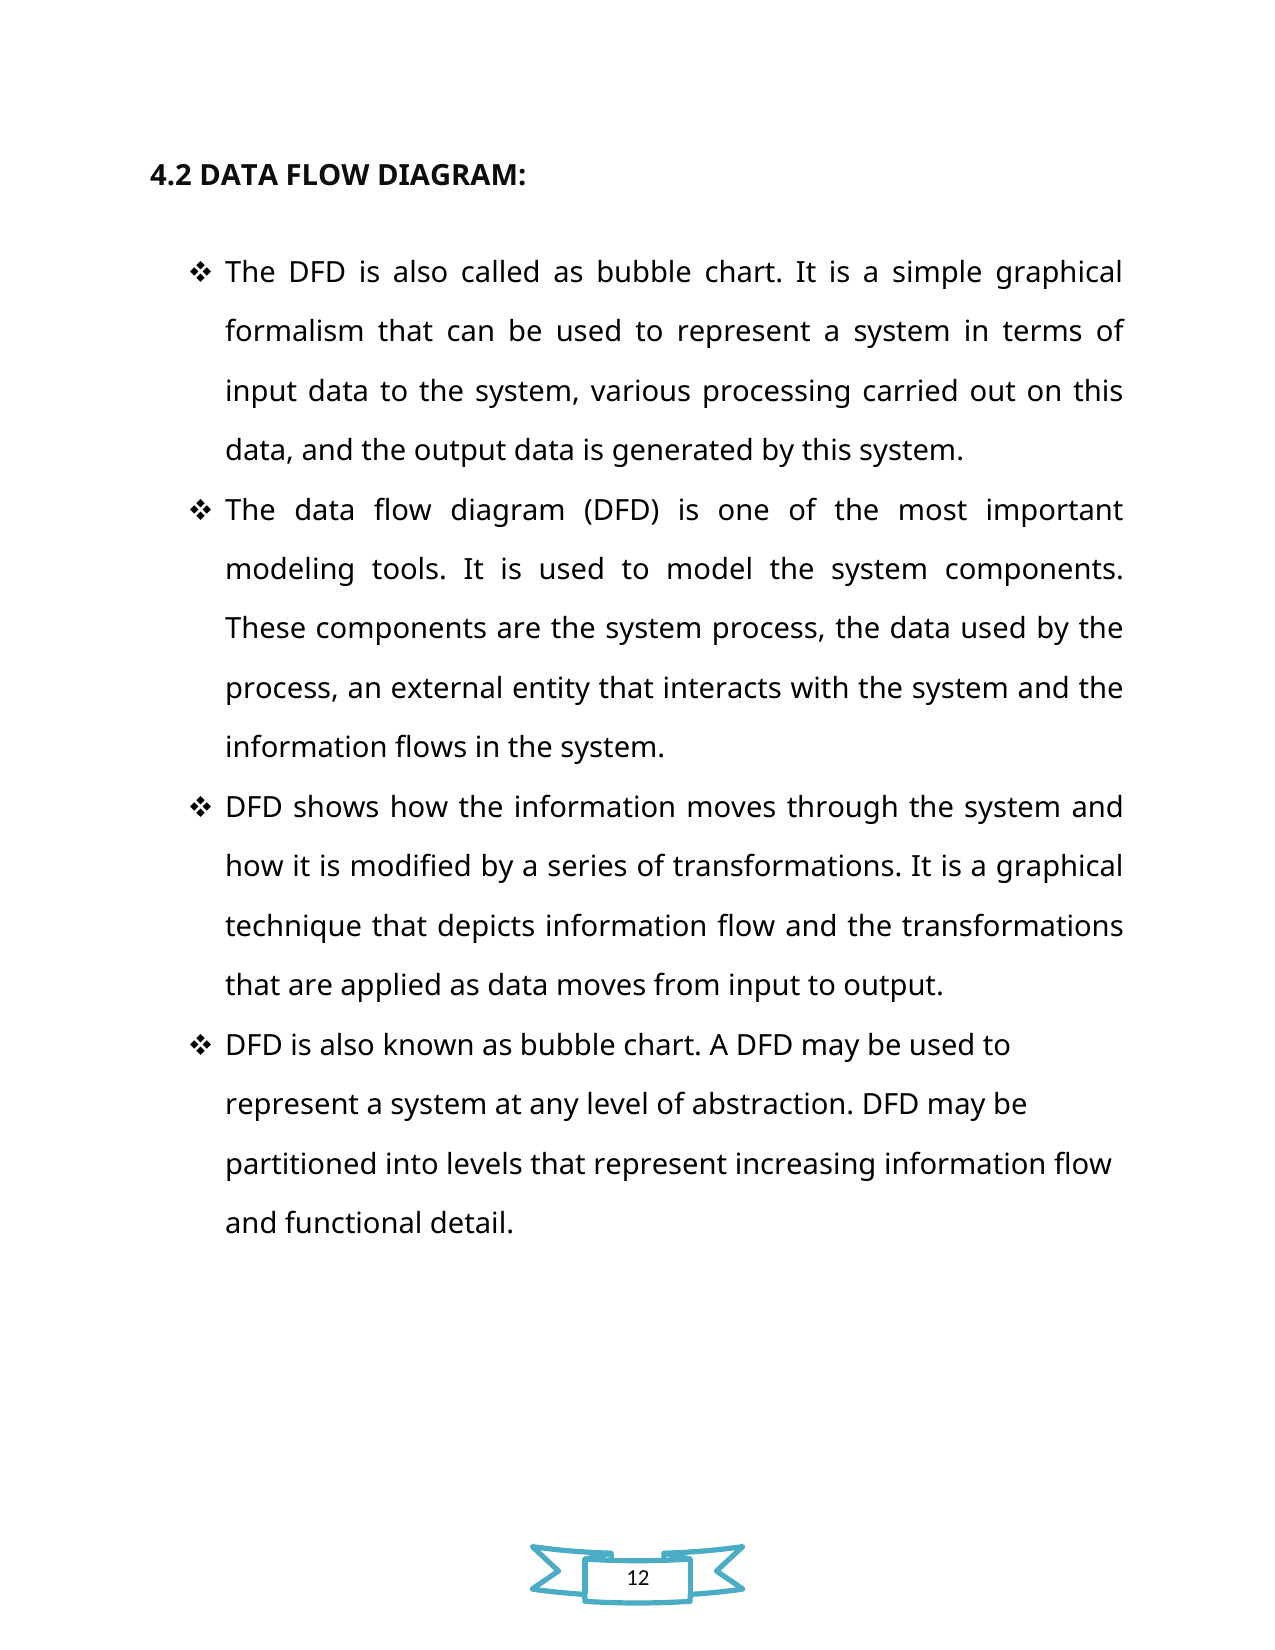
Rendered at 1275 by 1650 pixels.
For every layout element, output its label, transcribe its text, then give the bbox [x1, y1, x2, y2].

list The DFD is also called as bubble chart. It is a simple graphical formalism that can be used to represent a system in terms of input data to the system, various processing carried out on this data, and the output data is generated by this system. [187, 251, 1125, 469]
subtitle 4.2 DATA FLOW DIAGRAM: [150, 154, 1125, 194]
list DFD is also known as bubble chart. A DFD may be used to represent a system at any level of abstraction. DFD may be partitioned into levels that represent increasing information flow and functional detail. [187, 1024, 1125, 1242]
list The data flow diagram (DFD) is one of the most important modeling tools. It is used to model the system components. These components are the system process, the data used by the process, an external entity that interacts with the system and the information flows in the system. [187, 489, 1125, 766]
list DFD shows how the information moves through the system and how it is modified by a series of transformations. It is a graphical technique that depicts information flow and the transformations that are applied as data moves from input to output. [187, 786, 1125, 1004]
